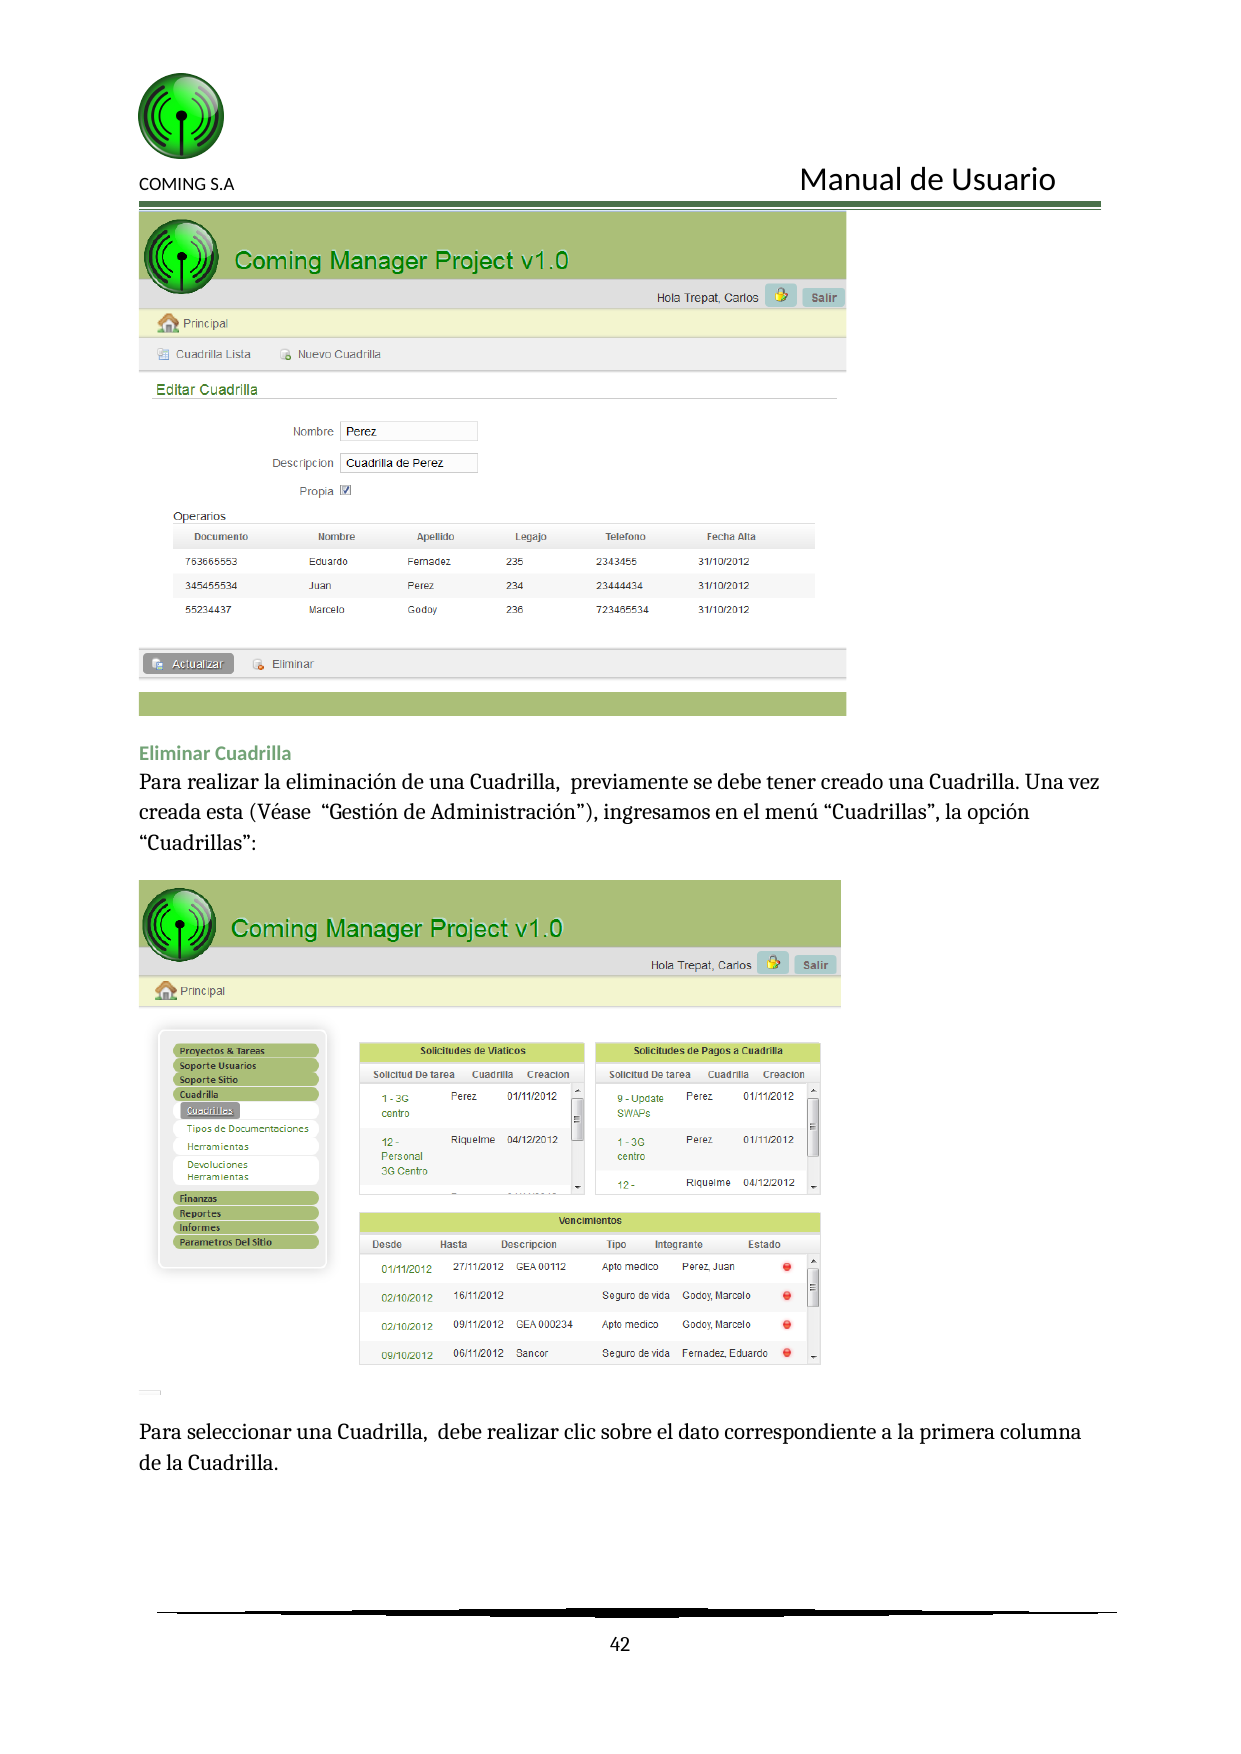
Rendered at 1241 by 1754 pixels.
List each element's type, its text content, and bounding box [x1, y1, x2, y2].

text Para realizar la eliminación de una Cuadrilla, previamente se debe tener creado una Cuadrilla. Una vez creada esta (Véase “Gestión de Administración”), ingresamos en el menú “Cuadrillas”, la opción “Cuadrillas”: [139, 769, 1101, 856]
text Para seleccionar una Cuadrilla, debe realizar clic sobre el dato correspondiente a la primera columna de la Cuadrilla. [139, 1419, 1101, 1476]
picture [138, 210, 847, 716]
subtitle Eliminar Cuadrilla [139, 740, 1101, 765]
picture [138, 880, 841, 1395]
picture [138, 73, 224, 159]
